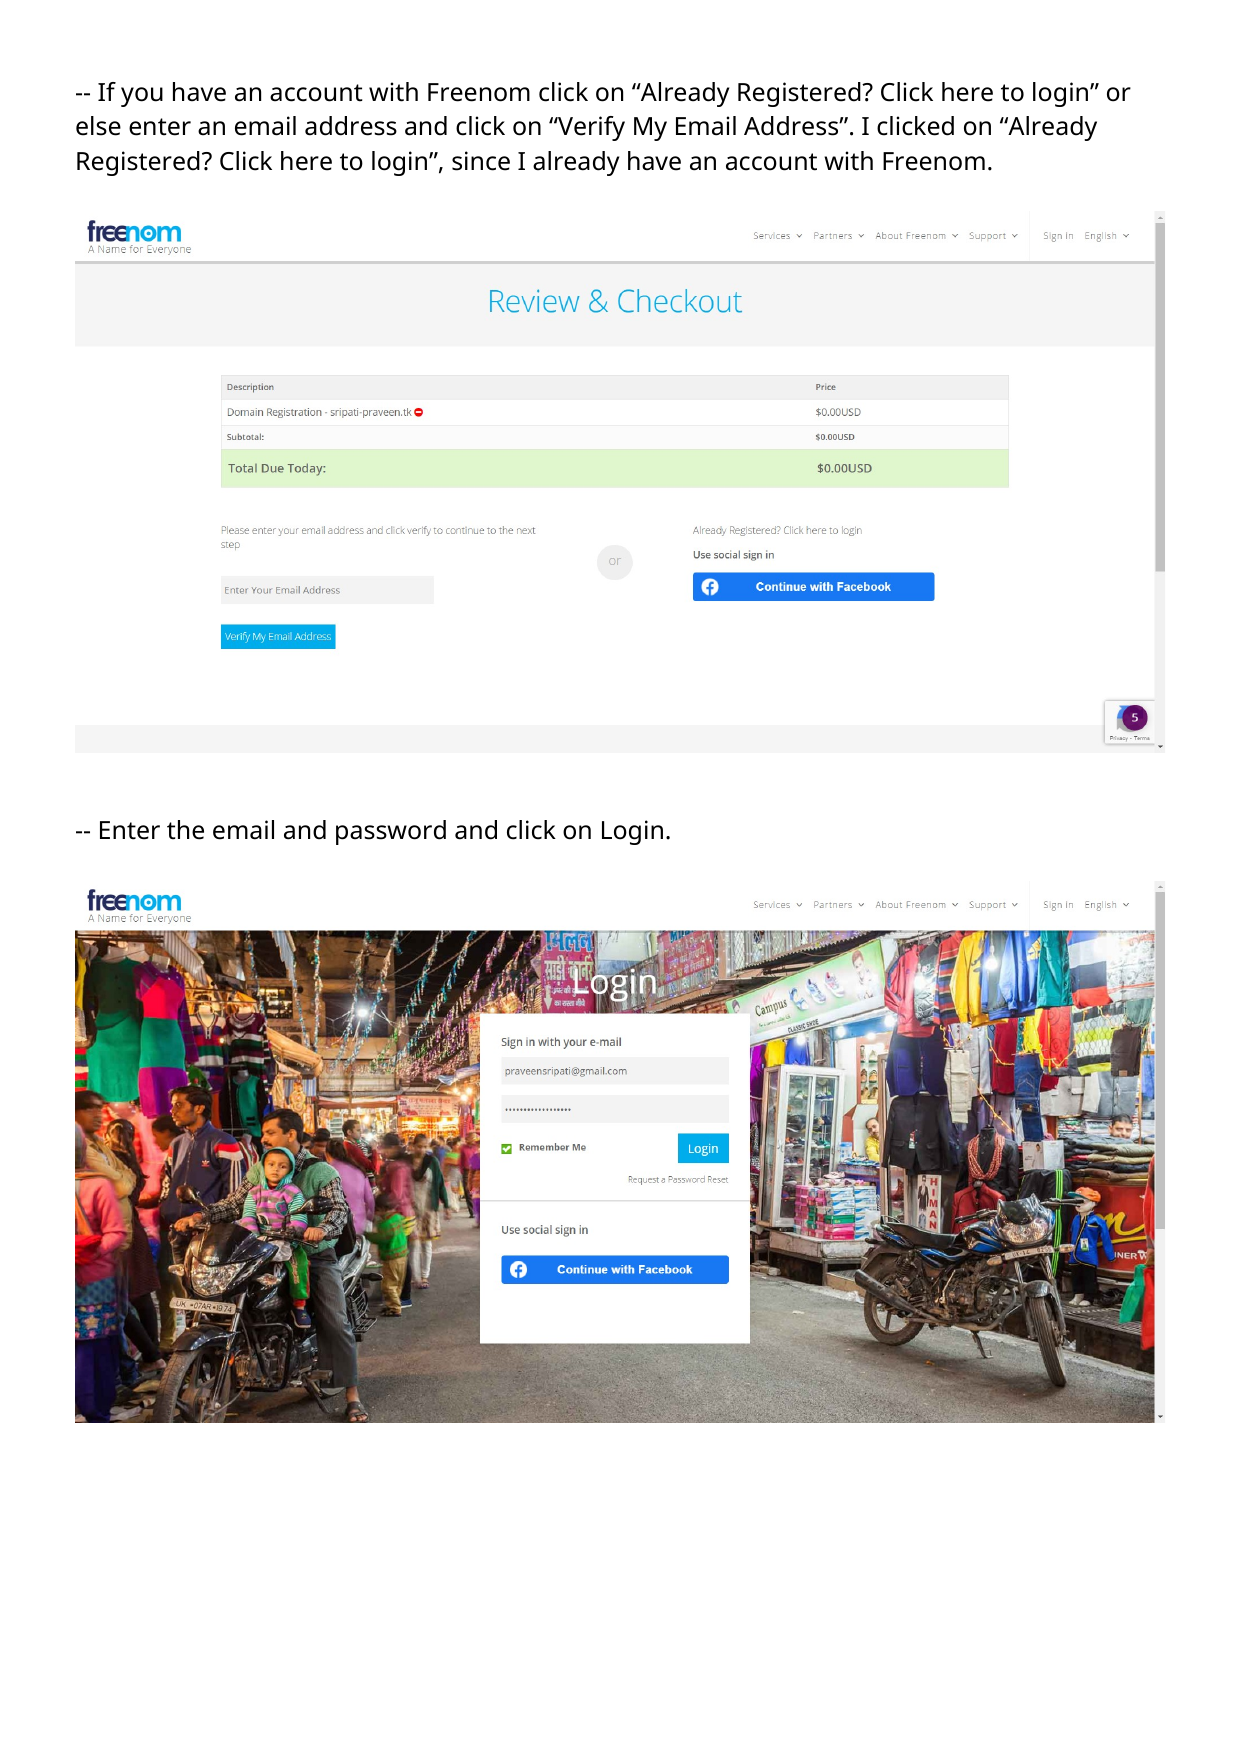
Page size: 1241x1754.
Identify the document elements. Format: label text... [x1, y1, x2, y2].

text -- Enter the email and password and click on Login. [75, 813, 1165, 847]
text -- If you have an account with Freenom click on “Already Registered? Click here to login” or else enter an email address and click on “Verify My Email Address”. I clicked on “Already Registered? Click here to login”, since I already have an account with Freenom. [75, 75, 1165, 177]
